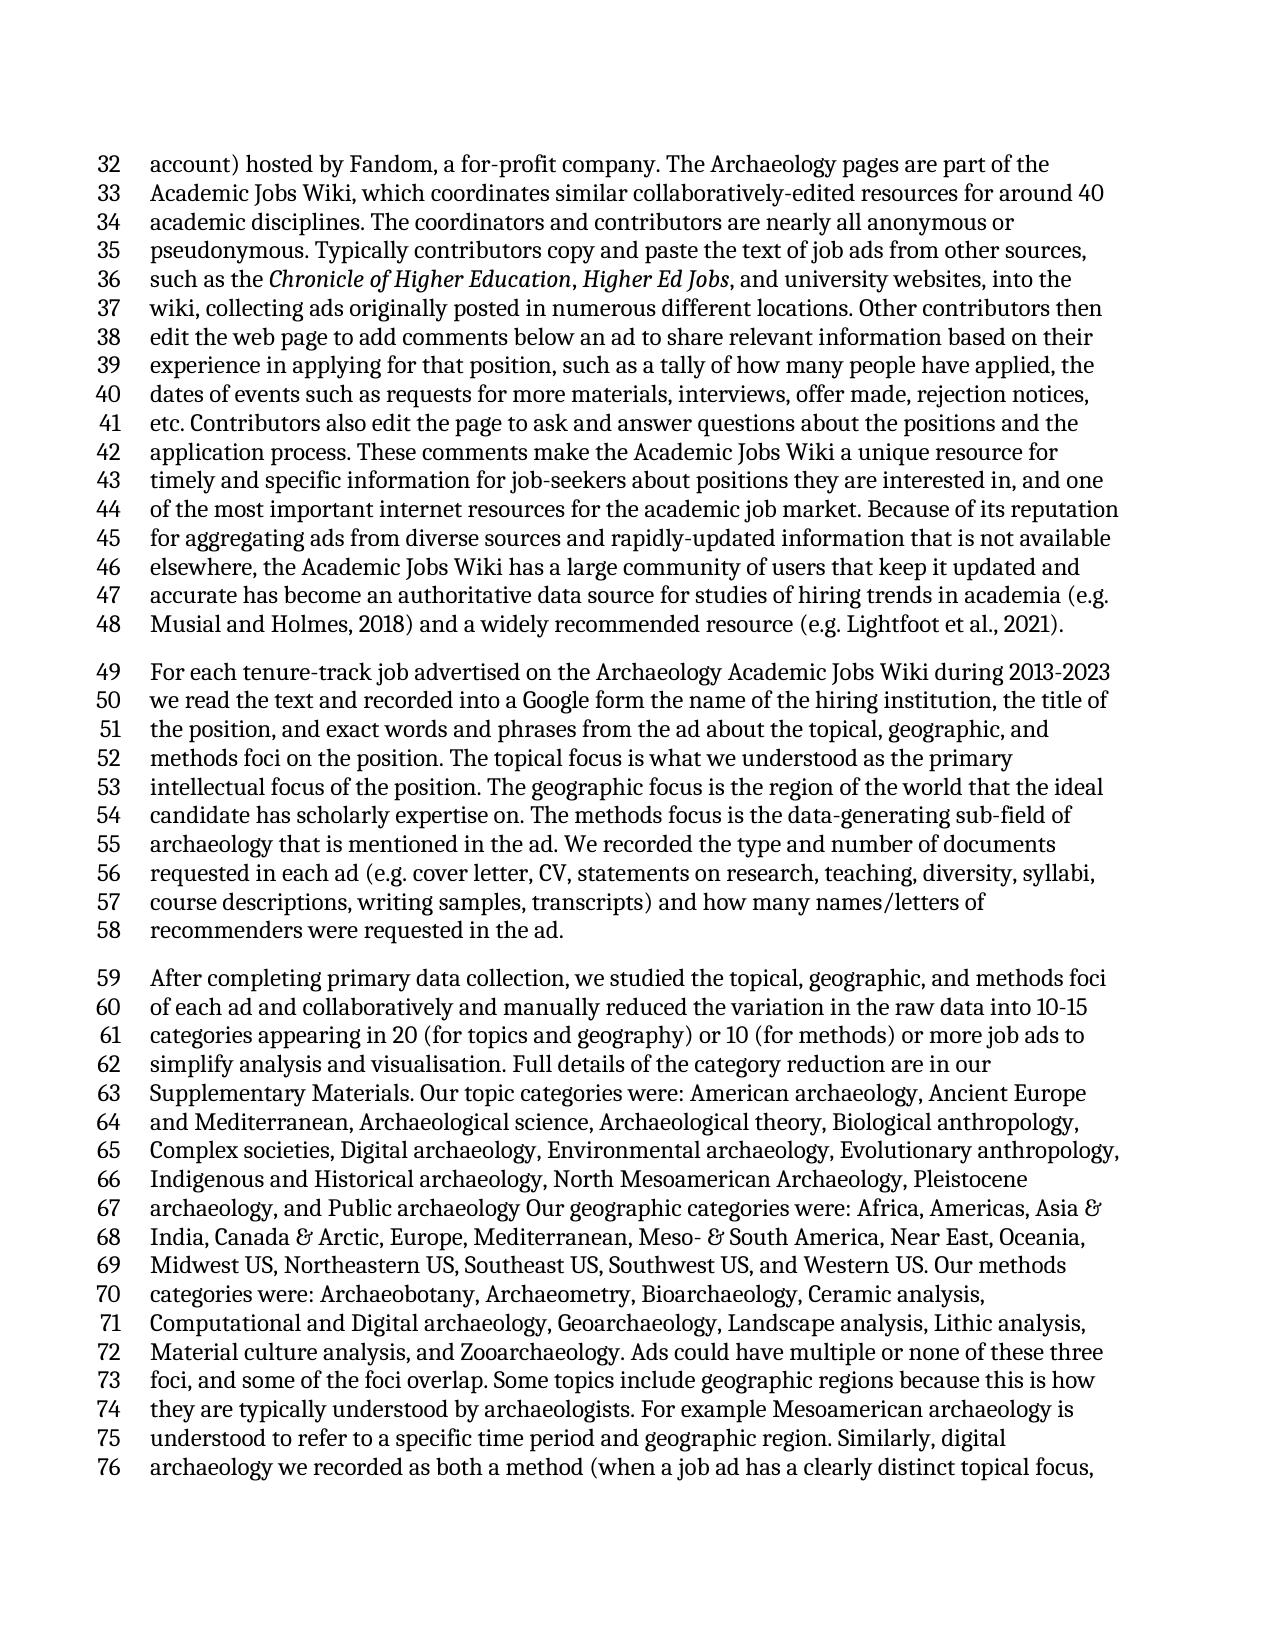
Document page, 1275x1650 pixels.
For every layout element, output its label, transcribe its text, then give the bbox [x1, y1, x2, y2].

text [150, 150, 1125, 639]
text For each tenure-track job advertised on the Archaeology Academic Jobs Wiki during 2013-2023 we read the text and recorded into a Google form the name of the hiring institution, the title of the position, and exact words and phrases from the ad about the topical, geographic, and methods foci on the position. The topical focus is what we understood as the primary intellectual focus of the position. The geographic focus is the region of the world that the ideal candidate has scholarly expertise on. The methods focus is the data-generating sub-field of archaeology that is mentioned in the ad. We recorded the type and number of documents requested in each ad (e.g. cover letter, CV, statements on research, teaching, diversity, syllabi, course descriptions, writing samples, transcripts) and how many names/letters of recommenders were requested in the ad. [150, 657, 1125, 945]
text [150, 964, 1125, 1481]
